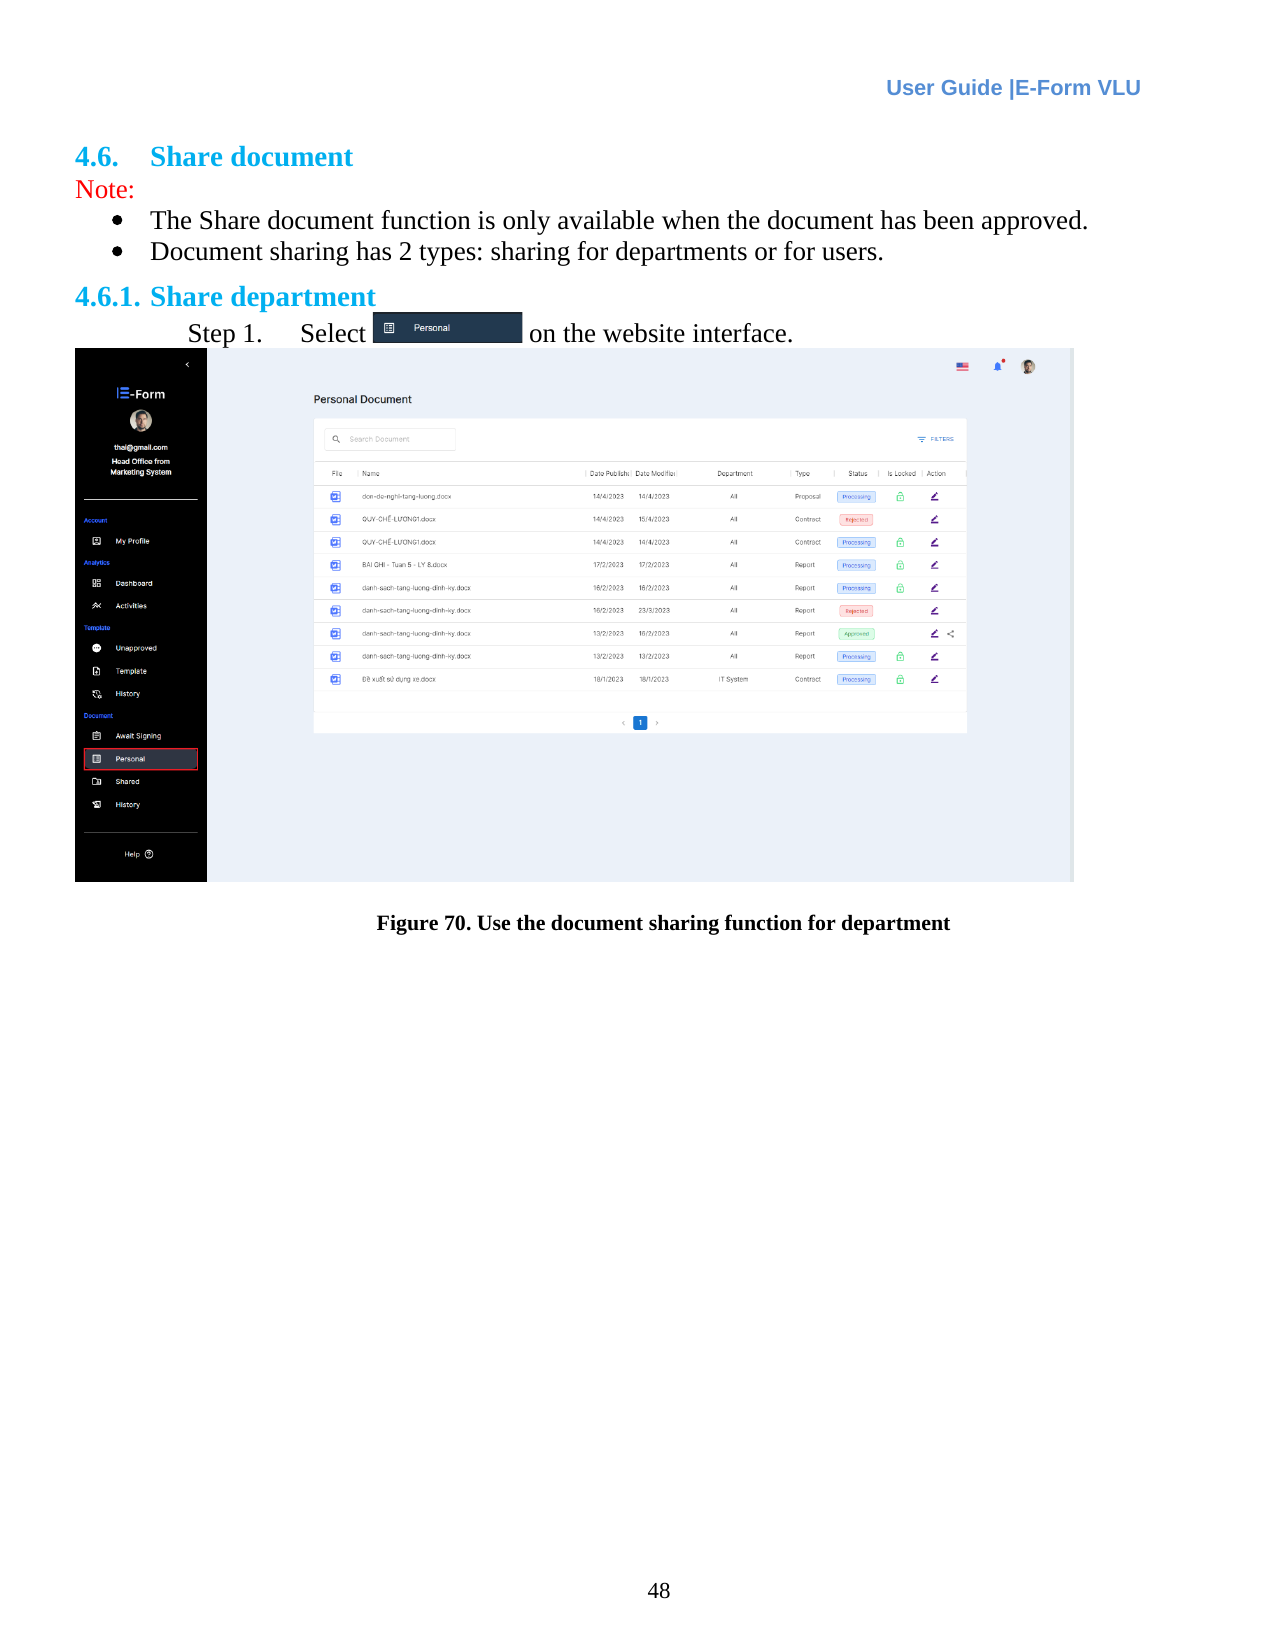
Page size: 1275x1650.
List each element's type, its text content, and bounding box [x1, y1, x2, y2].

list The Share document function is only available when the document has been approved. [112, 204, 1252, 236]
picture [372, 312, 523, 343]
subtitle Share department [75, 279, 1252, 313]
subtitle Share document [75, 139, 1252, 173]
picture [75, 348, 1116, 911]
list Select on the website interface. [187, 313, 1252, 348]
text Note: [75, 173, 1252, 204]
list Document sharing has 2 types: sharing for departments or for users. [112, 236, 1252, 267]
text Figure 70. Use the document sharing function for department [75, 910, 1252, 936]
